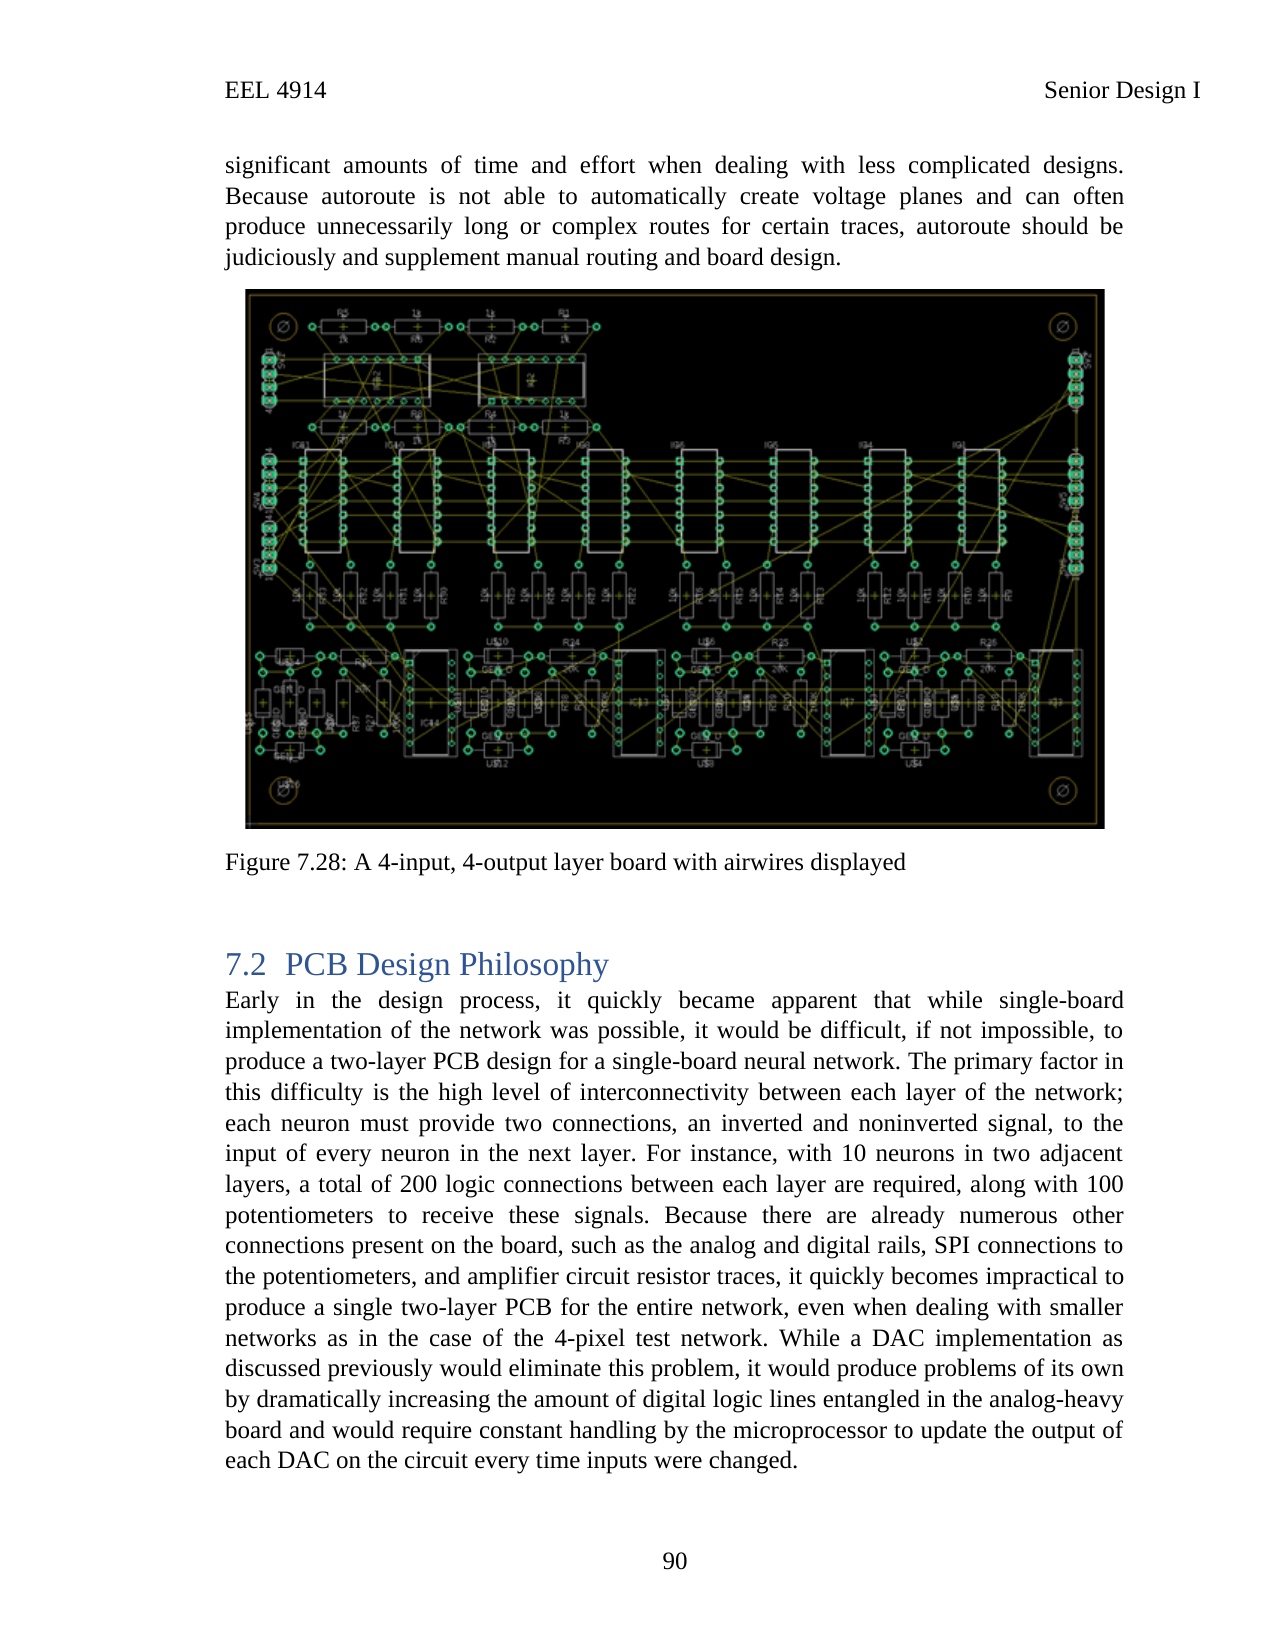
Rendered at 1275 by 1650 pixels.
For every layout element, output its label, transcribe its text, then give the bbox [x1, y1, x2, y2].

picture [245, 289, 1105, 829]
subtitle PCB Design Philosophy [225, 944, 1125, 982]
text Early in the design process, it quickly became apparent that while single-board implementation of the network was possible, it would be difficult, if not impossible, to produce a two-layer PCB design for a single-board neural network. The primary factor in this difficulty is the high level of interconnectivity between each layer of the network; each neuron must provide two connections, an inverted and noninverted signal, to the input of every neuron in the next layer. For instance, with 10 neurons in two adjacent layers, a total of 200 logic connections between each layer are required, along with 100 potentiometers to receive these signals. Because there are already numerous other connections present on the board, such as the analog and digital rails, SPI connections to the potentiometers, and amplifier circuit resistor traces, it quickly becomes impractical to produce a single two-layer PCB for the entire network, even when dealing with smaller networks as in the case of the 4-pixel test network. While a DAC implementation as discussed previously would eliminate this problem, it would produce problems of its own by dramatically increasing the amount of digital logic lines entangled in the analog-heavy board and would require constant handling by the microprocessor to update the output of each DAC on the circuit every time inputs were changed. [225, 985, 1125, 1474]
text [225, 150, 1125, 271]
